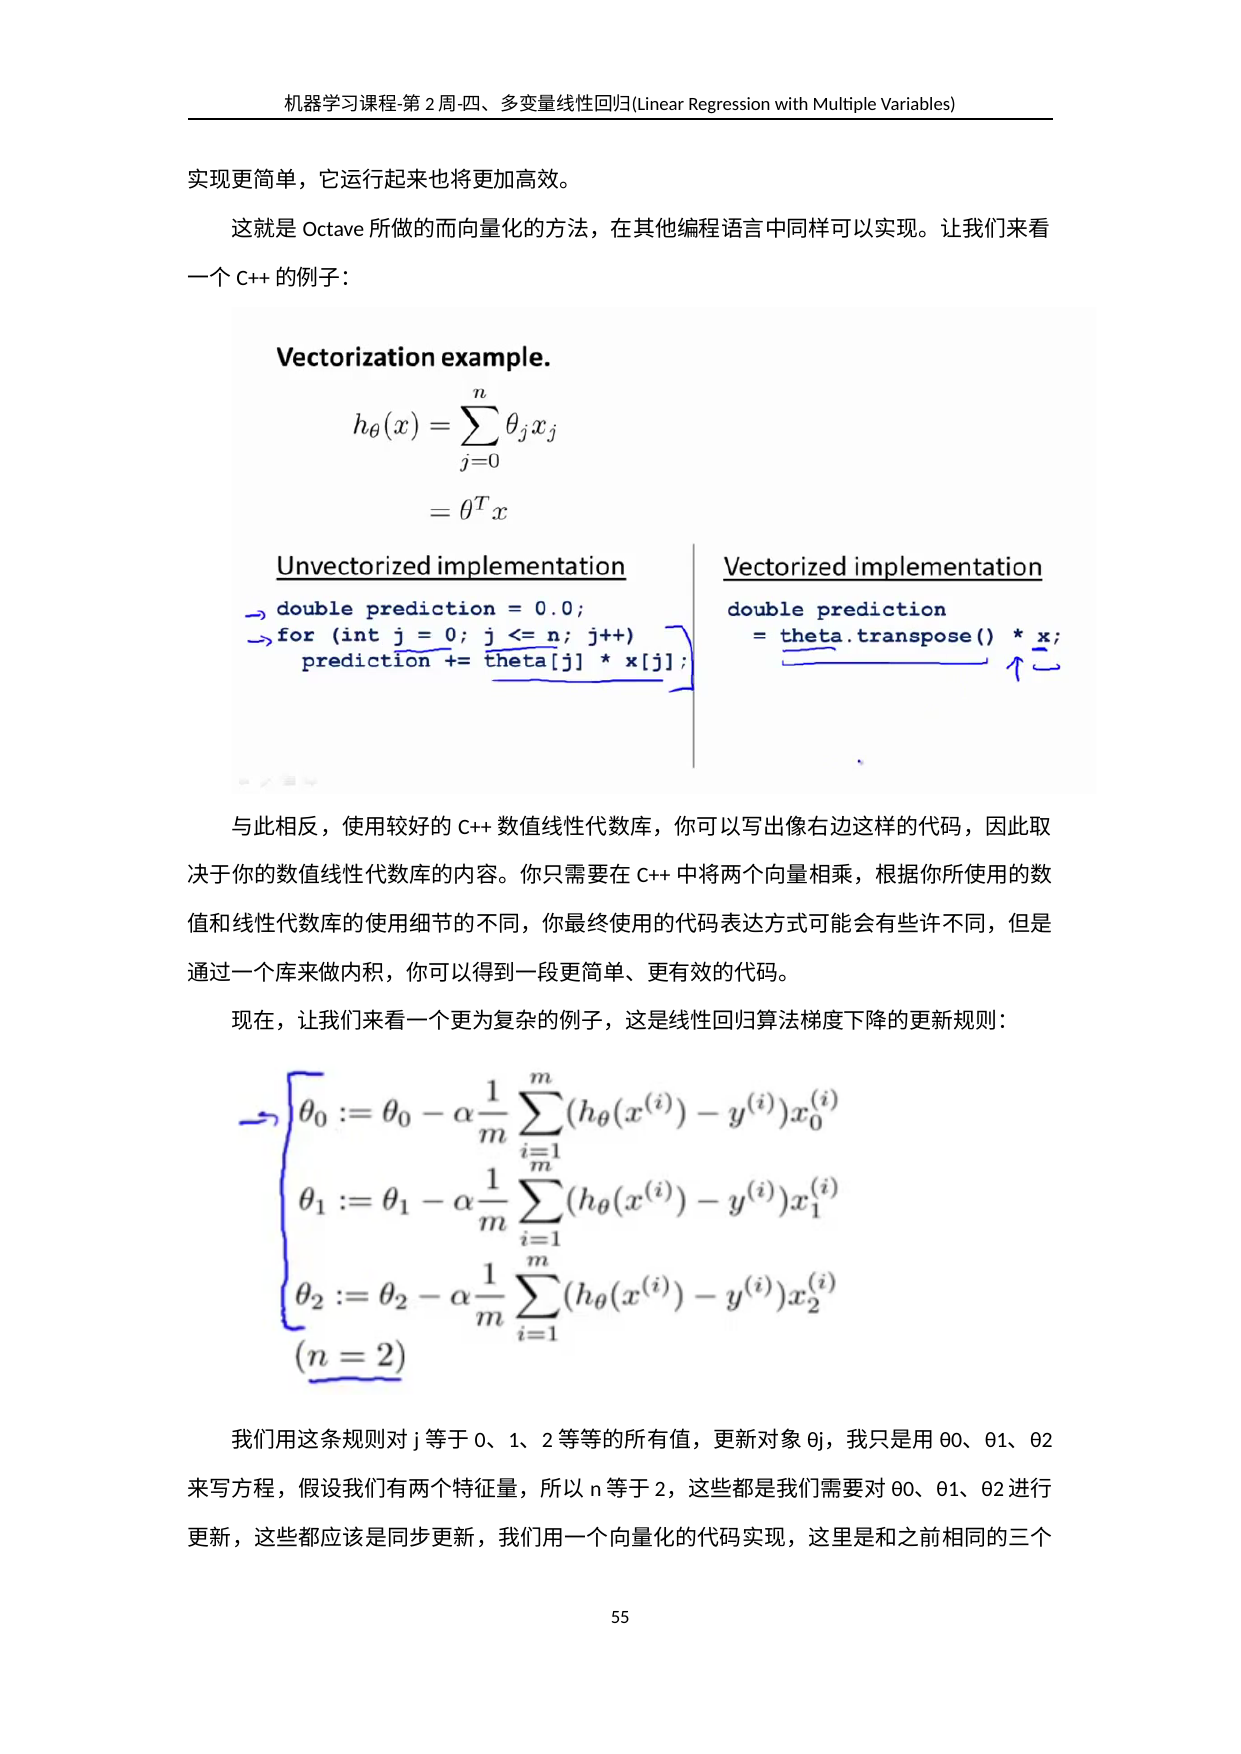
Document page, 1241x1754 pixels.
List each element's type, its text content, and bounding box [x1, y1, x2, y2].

text 现在，让我们来看一个更为复杂的例子，这是线性回归算法梯度下降的更新规则： [187, 1003, 1053, 1035]
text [187, 162, 1053, 194]
text 与此相反，使用较好的C++ 数值线性代数库，你可以写出像右边这样的代码，因此取决于你的数值线性代数库的内容。你只需要在 C++ 中将两个向量相乘，根据你所使用的数值和线性代数库的使用细节的不同，你最终使用的代码表达方式可能会有些许不同，但是通过一个库来做内积，你可以得到一段更简单、更有效的代码。 [187, 808, 1053, 987]
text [187, 1422, 1053, 1552]
picture [231, 1051, 861, 1395]
picture [231, 307, 1097, 794]
text 这就是 Octave 所做的而向量化的方法，在其他编程语言中同样可以实现。让我们来看一个 C++ 的例子： [187, 210, 1053, 292]
